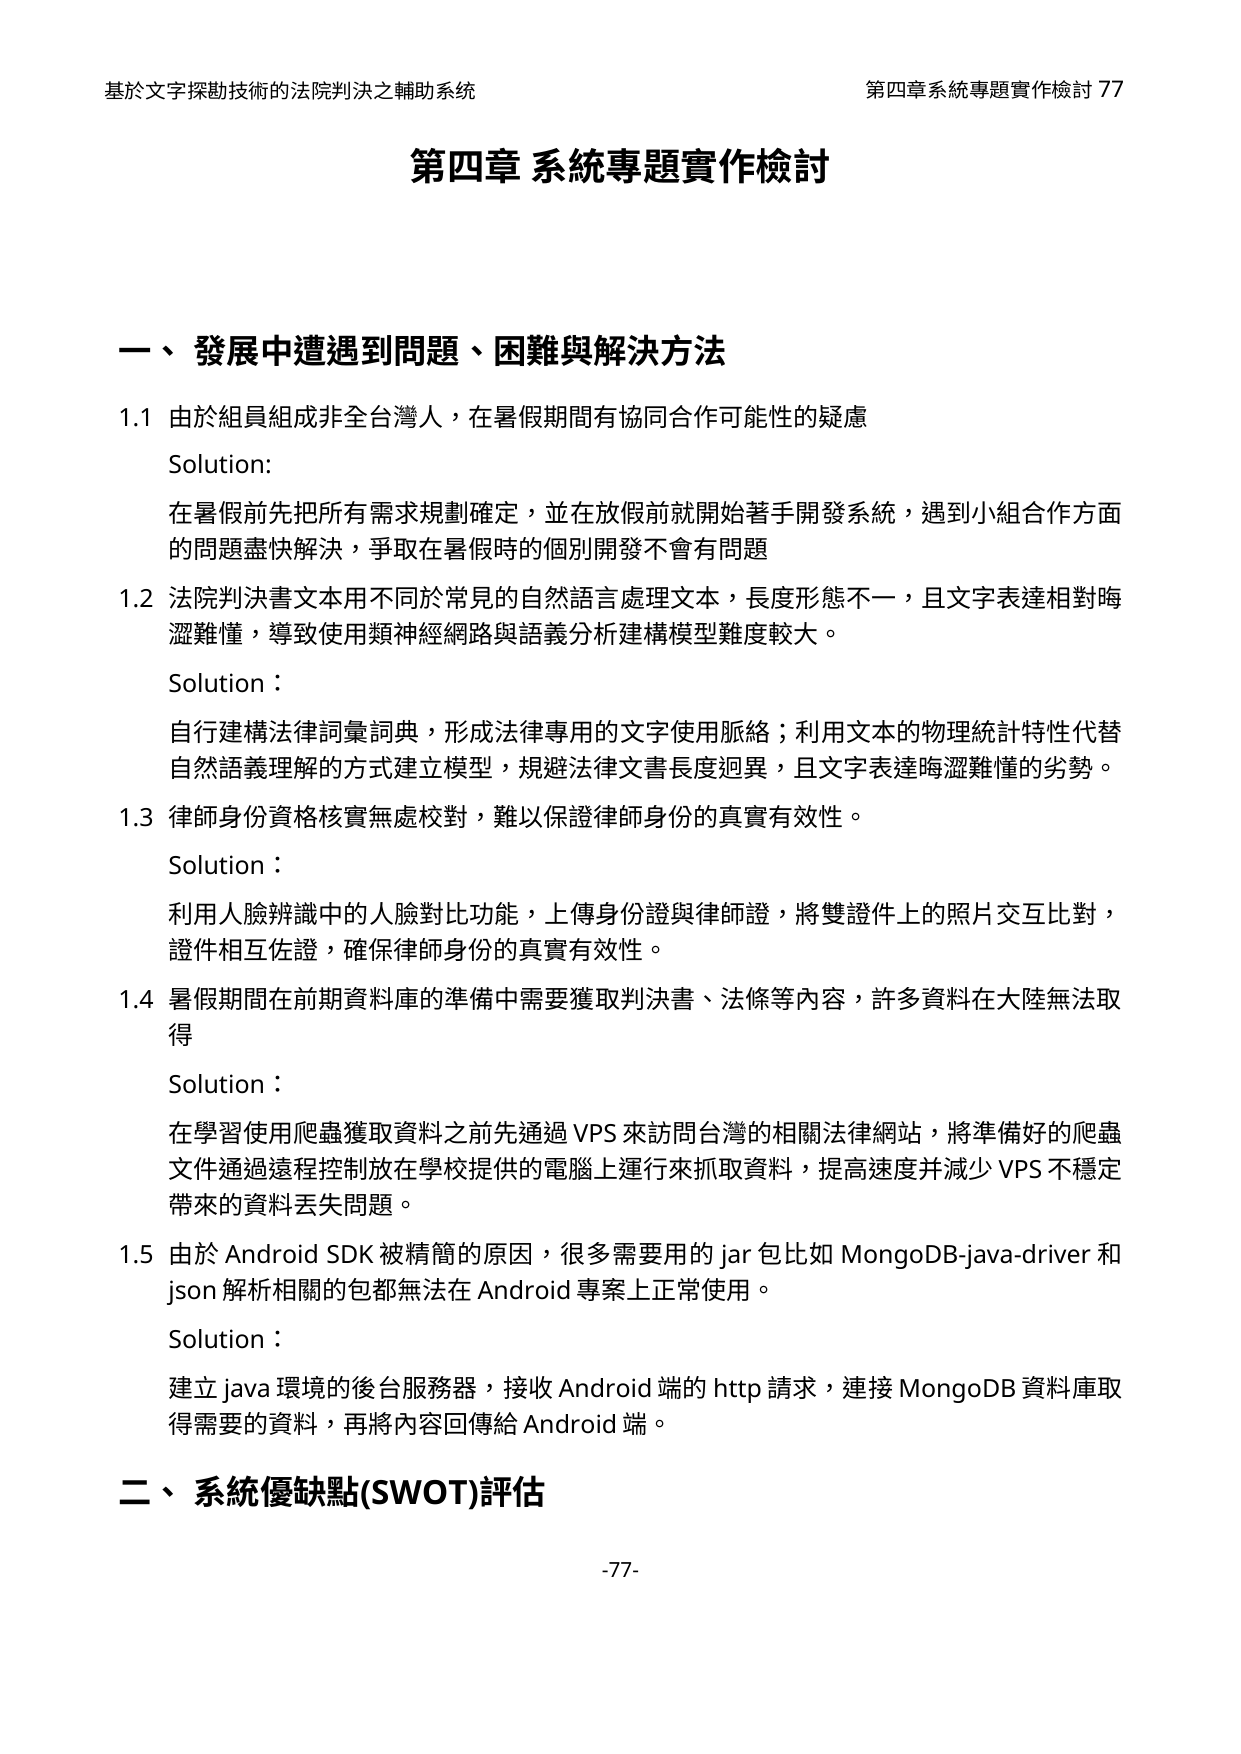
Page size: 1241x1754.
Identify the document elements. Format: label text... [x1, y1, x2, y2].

list Solution： [168, 1319, 1122, 1356]
list 暑假期間在前期資料庫的準備中需要獲取判決書、法條等內容，許多資料在大陸無法取得 [118, 979, 1122, 1052]
list 自行建構法律詞彙詞典，形成法律專用的文字使用脈絡；利用文本的物理統計特性代替自然語義理解的方式建立模型，規避法律文書長度迥異，且文字表達晦澀難懂的劣勢。 [168, 712, 1122, 784]
subtitle 發展中遭遇到問題、困難與解決方法 [118, 325, 1122, 373]
list 律師身份資格核實無處校對，難以保證律師身份的真實有效性。 [118, 797, 1122, 833]
subtitle 系統優缺點(SWOT)評估 [118, 1466, 1122, 1514]
text 在暑假前先把所有需求規劃確定，並在放假前就開始著手開發系統，遇到小組合作方面的問題盡快解決，爭取在暑假時的個別開發不會有問題 [168, 493, 1122, 566]
list 在學習使用爬蟲獲取資料之前先通過VPS來訪問台灣的相關法律網站，將準備好的爬蟲文件通過遠程控制放在學校提供的電腦上運行來抓取資料，提高速度并減少VPS不穩定帶來的資料丟失問題。 [168, 1113, 1122, 1222]
list 法院判決書文本用不同於常見的自然語言處理文本，長度形態不一，且文字表達相對晦澀難懂，導致使用類神經網路與語義分析建構模型難度較大。 [118, 578, 1122, 651]
list Solution： [168, 846, 1122, 882]
list 由於組員組成非全台灣人，在暑假期間有協同合作可能性的疑慮 [118, 398, 1122, 434]
list 利用人臉辨識中的人臉對比功能，上傳身份證與律師證，將雙證件上的照片交互比對，證件相互佐證，確保律師身份的真實有效性。 [168, 894, 1122, 967]
subtitle 第四章 系統專題實作檢討 [118, 137, 1122, 191]
list 建立java環境的後台服務器，接收Android端的http請求，連接MongoDB資料庫取得需要的資料，再將內容回傳給Android端。 [168, 1368, 1122, 1441]
list 由於Android SDK被精簡的原因，很多需要用的jar包比如MongoDB-java-driver和json解析相關的包都無法在Android專案上正常使用。 [118, 1234, 1122, 1307]
list Solution： [168, 663, 1122, 699]
list Solution： [168, 1064, 1122, 1101]
text Solution: [118, 447, 1122, 481]
